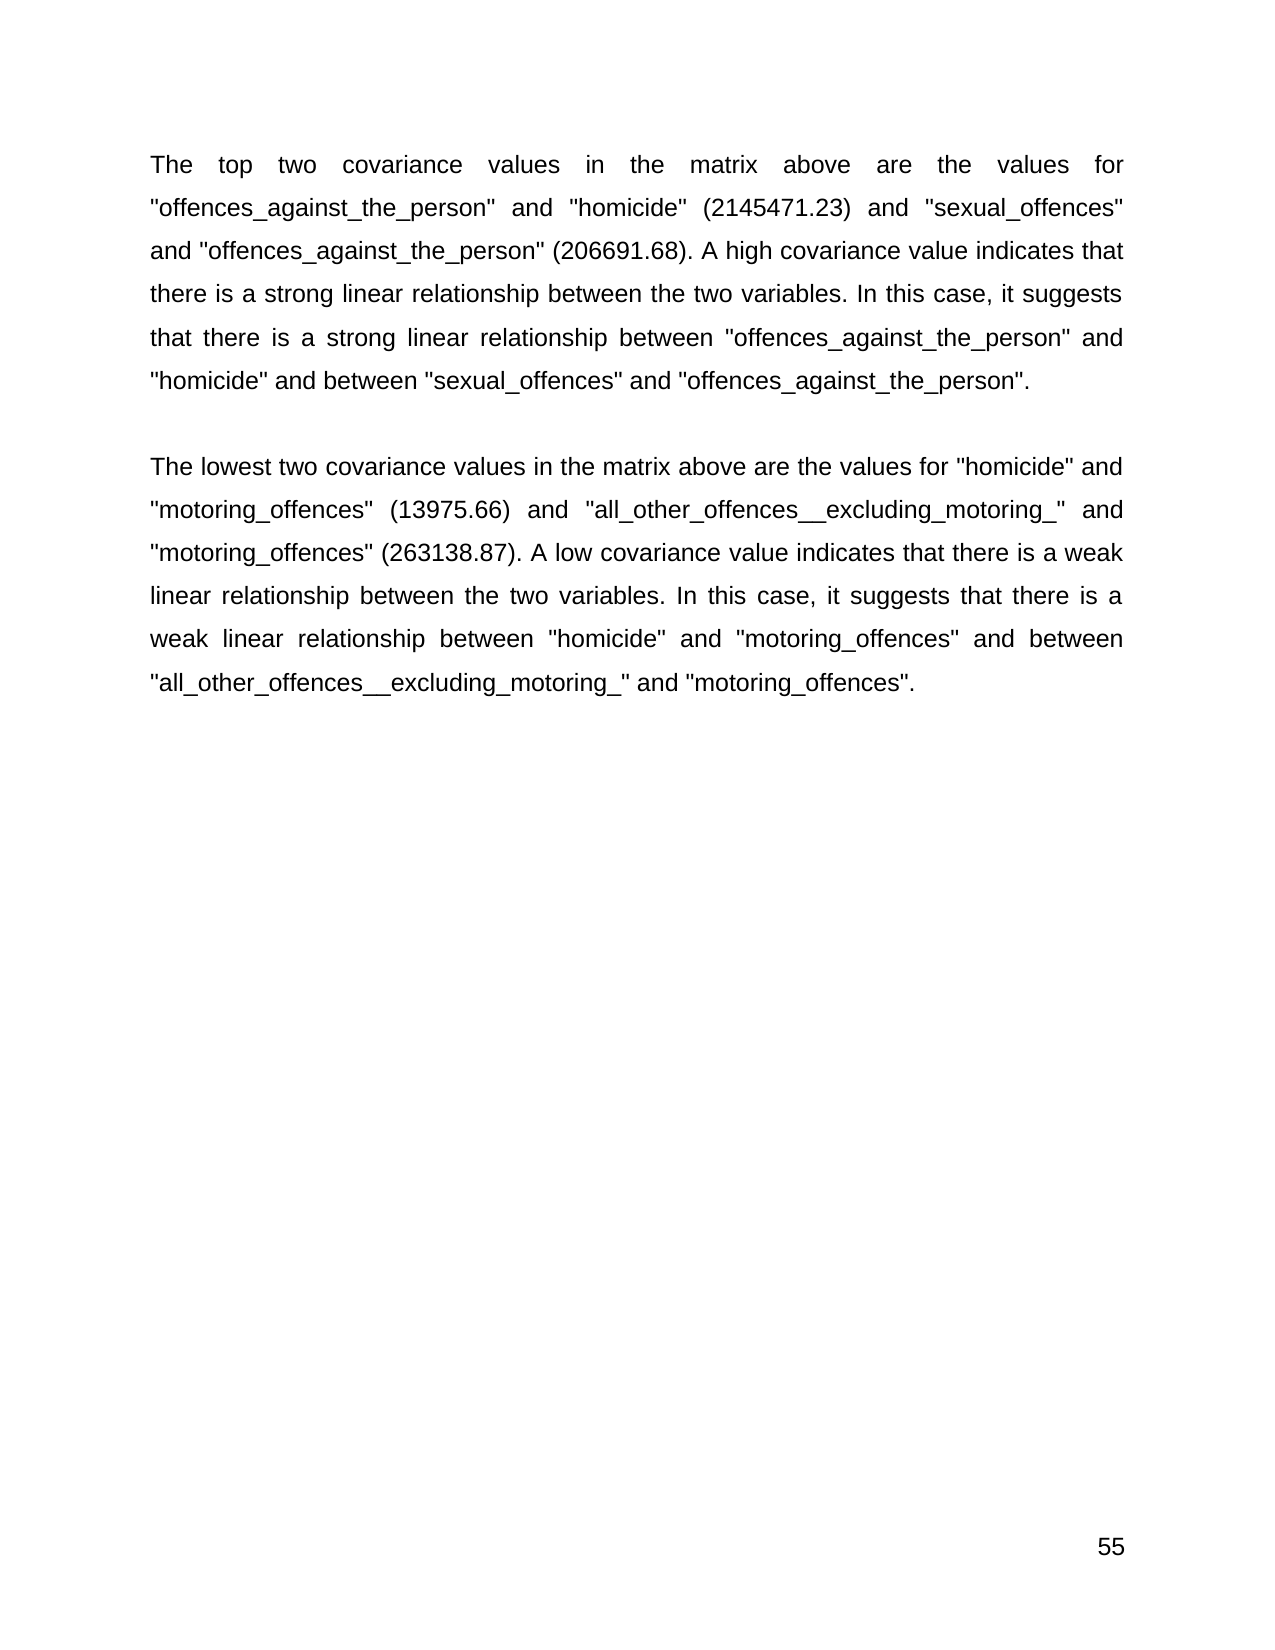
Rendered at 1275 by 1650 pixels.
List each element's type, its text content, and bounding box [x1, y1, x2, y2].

text The top two covariance values in the matrix above are the values for "offences_against_the_person" and "homicide" (2145471.23) and "sexual_offences" and "offences_against_the_person" (206691.68). A high covariance value indicates that there is a strong linear relationship between the two variables. In this case, it suggests that there is a strong linear relationship between "offences_against_the_person" and "homicide" and between "sexual_offences" and "offences_against_the_person". [150, 150, 1125, 394]
text The lowest two covariance values in the matrix above are the values for "homicide" and "motoring_offences" (13975.66) and "all_other_offences__excluding_motoring_" and "motoring_offences" (263138.87). A low covariance value indicates that there is a weak linear relationship between the two variables. In this case, it suggests that there is a weak linear relationship between "homicide" and "motoring_offences" and between "all_other_offences__excluding_motoring_" and "motoring_offences". [150, 452, 1125, 696]
